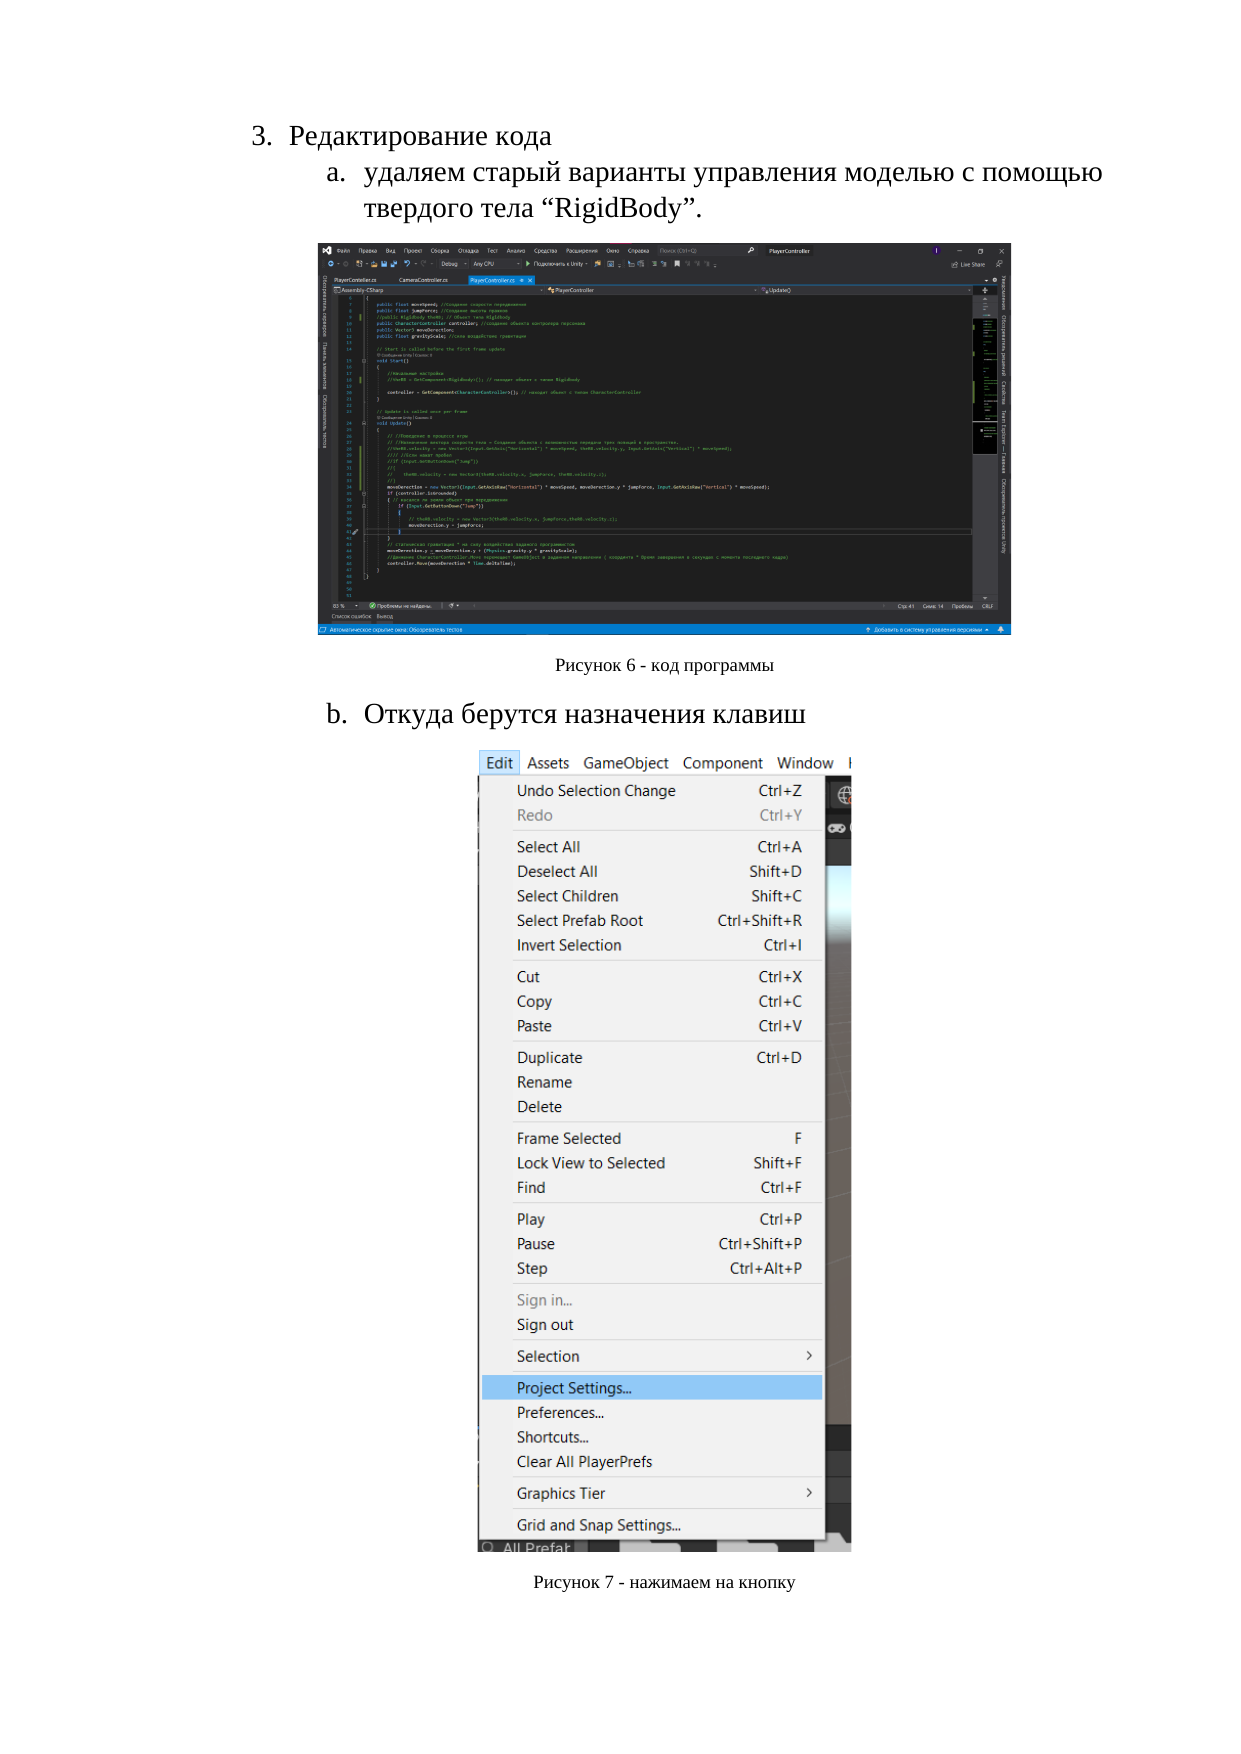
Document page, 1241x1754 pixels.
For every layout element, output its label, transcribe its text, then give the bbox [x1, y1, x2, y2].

picture [317, 243, 1012, 635]
list Откуда берутся назначения клавиш [326, 696, 1152, 730]
list Редактирование кода [251, 118, 1152, 152]
picture [477, 748, 852, 1552]
list удаляем старый варианты управления моделью с помощью твердого тела “RigidBody”. [326, 154, 1152, 224]
